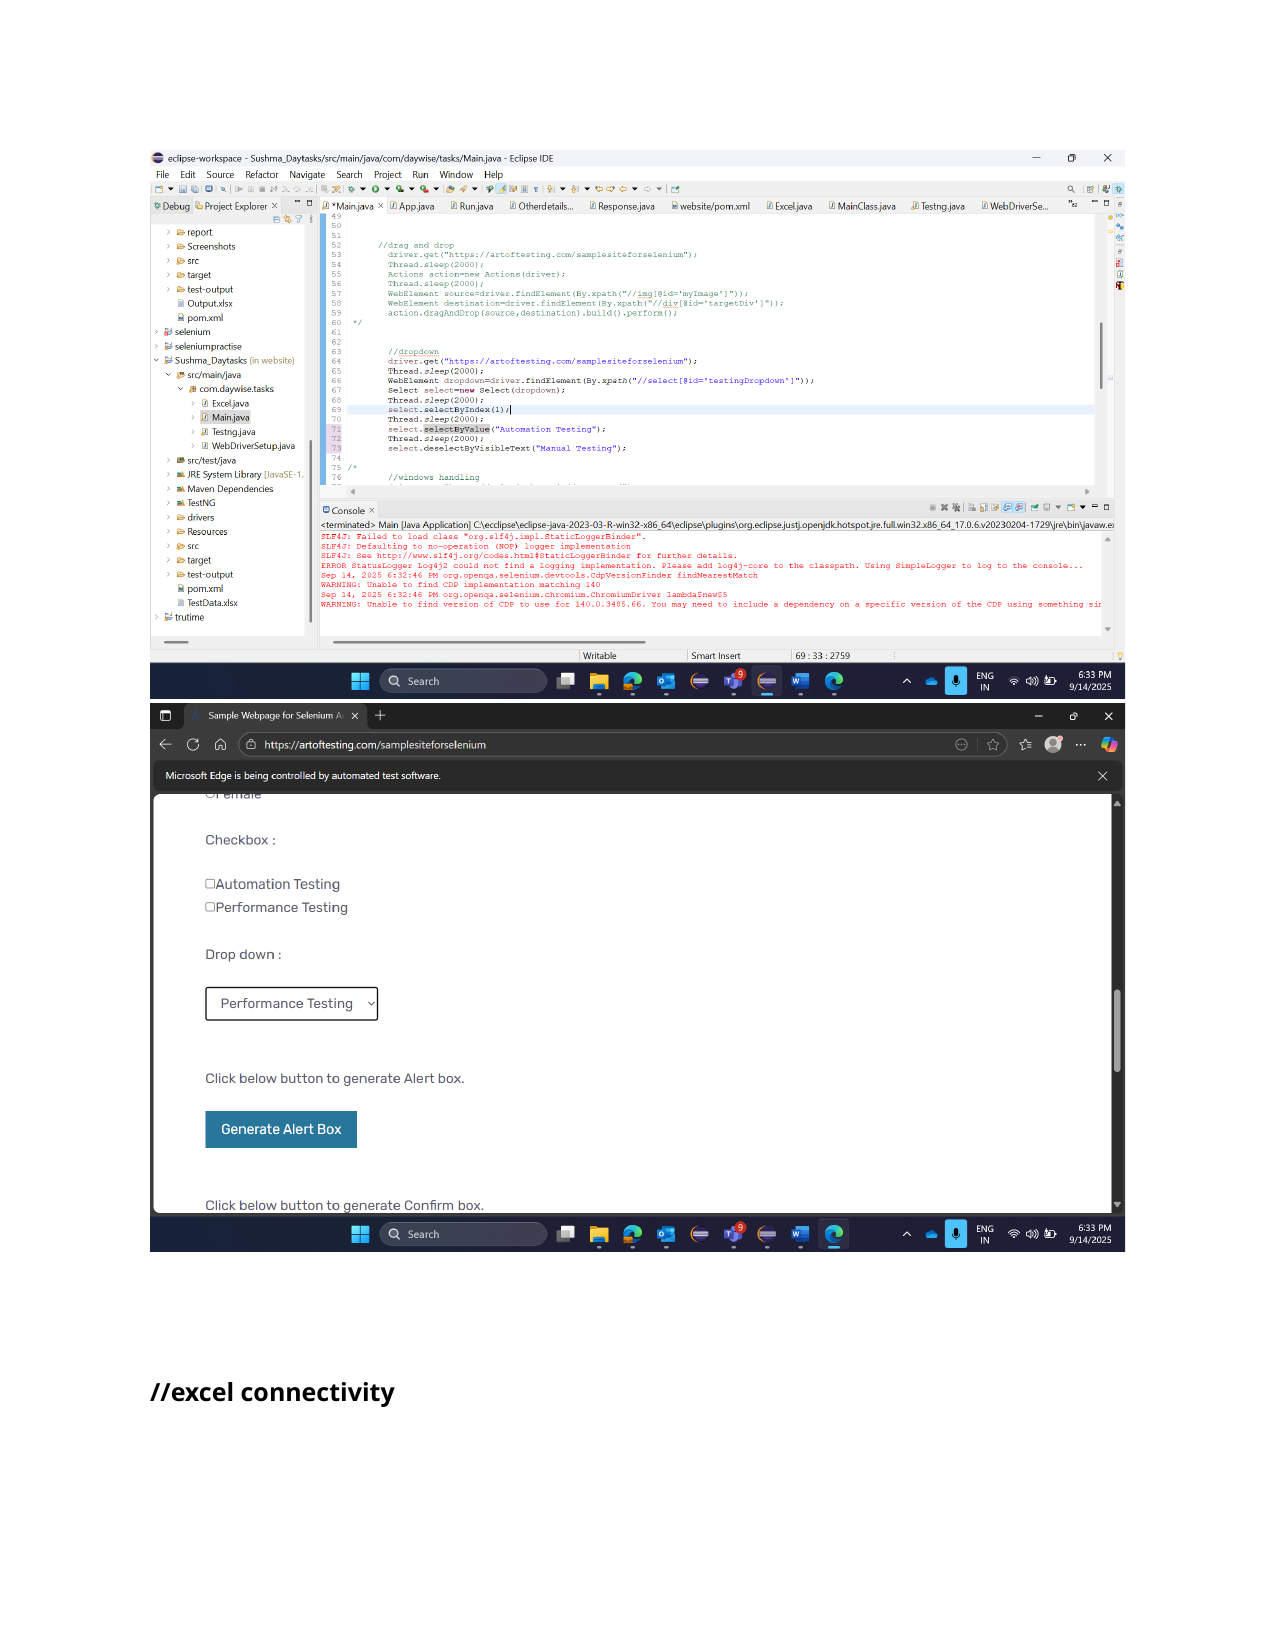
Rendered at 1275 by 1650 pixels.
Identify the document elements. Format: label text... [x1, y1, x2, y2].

picture [150, 703, 1125, 1252]
picture [150, 150, 1125, 699]
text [150, 1252, 1125, 1487]
